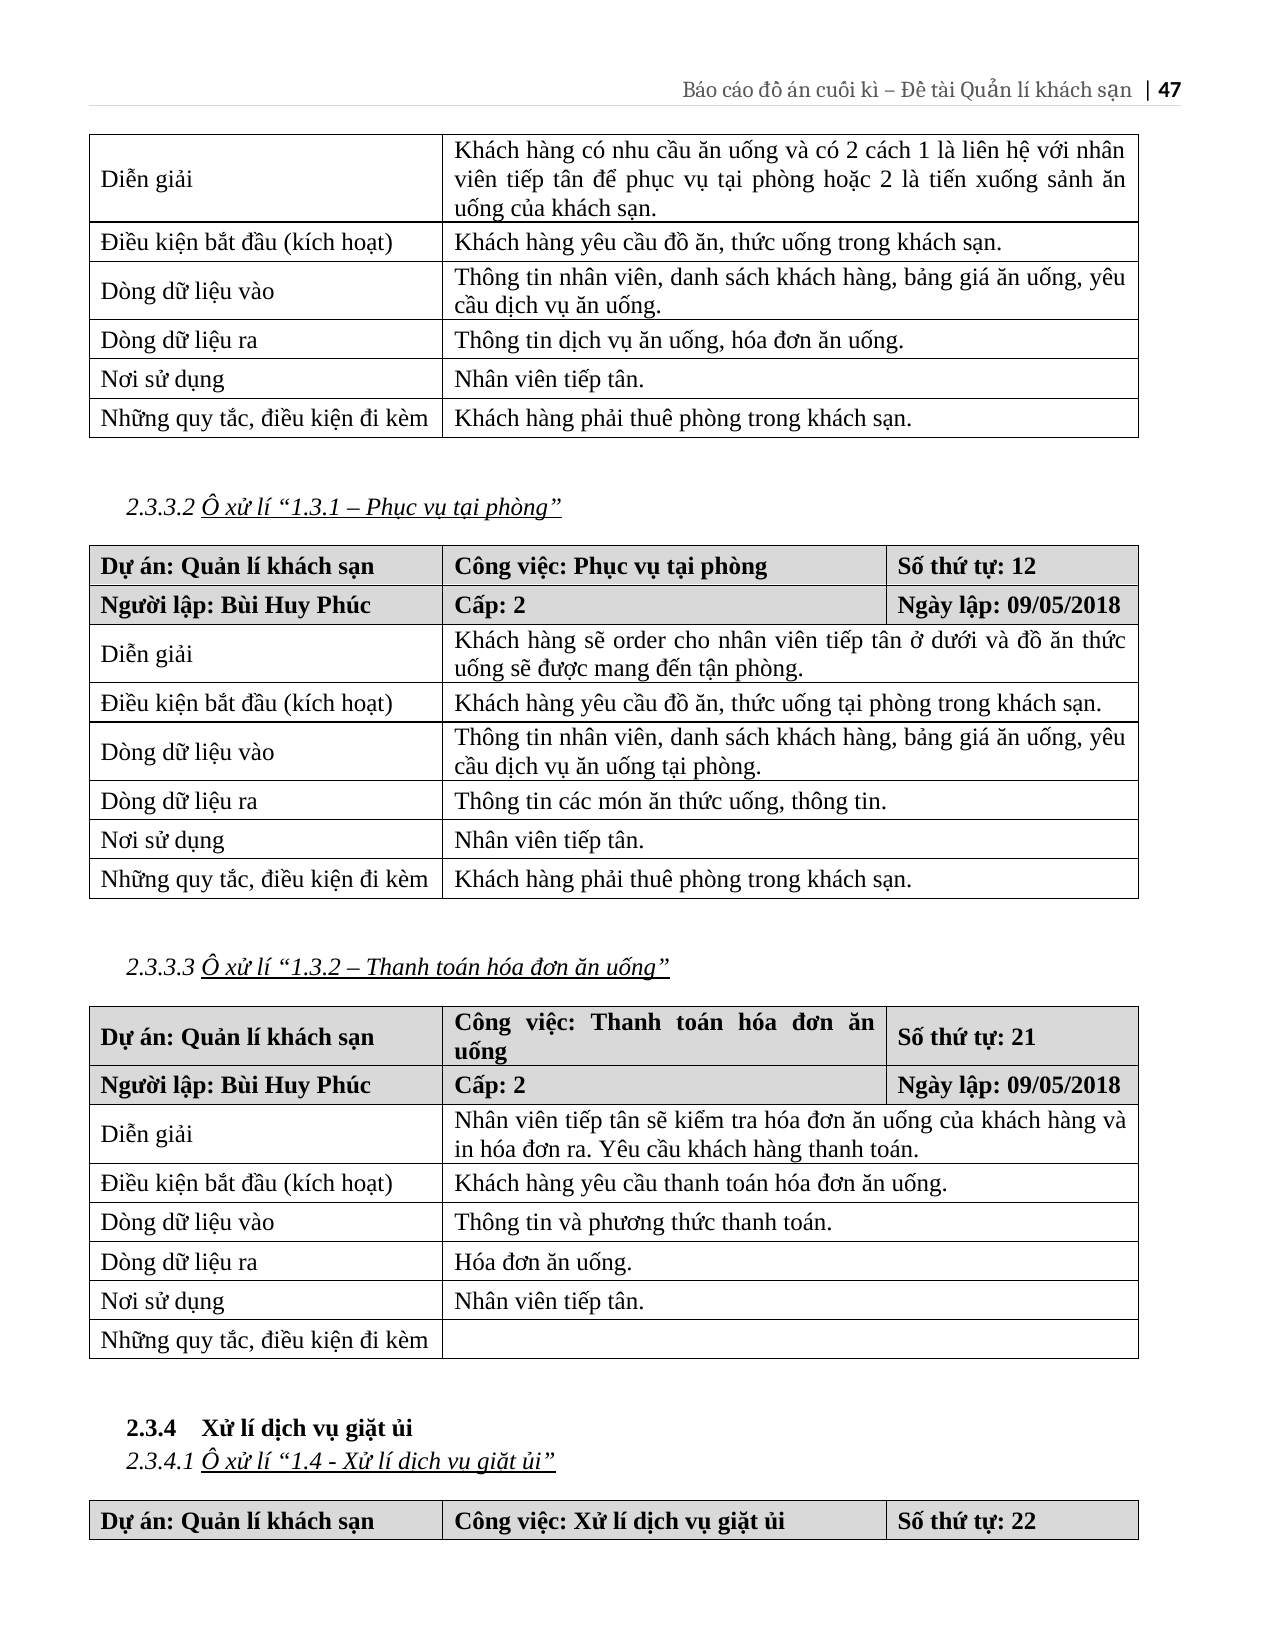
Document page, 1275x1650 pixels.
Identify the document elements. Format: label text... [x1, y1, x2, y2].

table_cell Dòng dữ liệu ra [90, 320, 442, 358]
table_cell Những quy tắc, điều kiện đi kèm [90, 859, 442, 897]
table_cell Điều kiện bắt đầu (kích hoạt) [90, 223, 442, 261]
table_cell Điều kiện bắt đầu (kích hoạt) [90, 683, 442, 721]
table_cell Thông tin dịch vụ ăn uống, hóa đơn ăn uống. [443, 320, 1138, 358]
table_cell Nhân viên tiếp tân sẽ kiểm tra hóa đơn ăn uống của khách hàng và in hóa đơn ra. Yêu cầu khách hàng thanh toán. [443, 1105, 1138, 1162]
table_cell Khách hàng có nhu cầu ăn uống và có 2 cách 1 là liên hệ với nhân viên tiếp tân để phục vụ tại phòng hoặc 2 là tiến xuống sảnh ăn uống của khách sạn. [443, 135, 1138, 221]
list Xử lí dịch vụ giặt ủi [126, 1413, 1181, 1442]
table_cell Khách hàng sẽ order cho nhân viên tiếp tân ở dưới và đồ ăn thức uống sẽ được mang đến tận phòng. [443, 625, 1138, 682]
table_cell Nhân viên tiếp tân. [443, 359, 1138, 397]
table_cell Nơi sử dụng [90, 820, 442, 858]
table_header Số thứ tự: 12 [887, 546, 1138, 584]
table_cell Dòng dữ liệu vào [90, 723, 442, 780]
table_cell Diễn giải [90, 135, 442, 221]
table_cell Khách hàng yêu cầu thanh toán hóa đơn ăn uống. [443, 1164, 1138, 1202]
table_cell Người lập: Bùi Huy Phúc [90, 586, 442, 624]
table_header Công việc: Phục vụ tại phòng [443, 546, 886, 584]
table_cell Nơi sử dụng [90, 1281, 442, 1319]
table_header Công việc: Xử lí dịch vụ giặt ủi [443, 1501, 886, 1539]
list Ô xử lí “1.4 - Xử lí dịch vụ giặt ủi” [126, 1446, 1181, 1475]
table_cell Khách hàng yêu cầu đồ ăn, thức uống trong khách sạn. [443, 223, 1138, 261]
table_header Số thứ tự: 21 [887, 1007, 1138, 1065]
table_cell Dòng dữ liệu ra [90, 781, 442, 819]
table_cell Cấp: 2 [443, 1066, 886, 1104]
table_cell Diễn giải [90, 1105, 442, 1162]
table_cell Dòng dữ liệu ra [90, 1242, 442, 1280]
table_cell Hóa đơn ăn uống. [443, 1242, 1138, 1280]
table_cell Nhân viên tiếp tân. [443, 820, 1138, 858]
table_header Dự án: Quản lí khách sạn [90, 546, 442, 584]
table_cell Diễn giải [90, 625, 442, 682]
table_header Công việc: Thanh toán hóa đơn ăn uống [443, 1007, 886, 1065]
table_cell Nơi sử dụng [90, 359, 442, 397]
table_cell Điều kiện bắt đầu (kích hoạt) [90, 1164, 442, 1202]
table_cell Cấp: 2 [443, 586, 886, 624]
table_cell Nhân viên tiếp tân. [443, 1281, 1138, 1319]
table_cell Ngày lập: 09/05/2018 [887, 1066, 1138, 1104]
table_cell Những quy tắc, điều kiện đi kèm [90, 399, 442, 437]
table_cell Dòng dữ liệu vào [90, 1203, 442, 1241]
table_header Số thứ tự: 22 [887, 1501, 1138, 1539]
table_header Dự án: Quản lí khách sạn [90, 1501, 442, 1539]
table_cell Thông tin các món ăn thức uống, thông tin. [443, 781, 1138, 819]
table_cell Khách hàng phải thuê phòng trong khách sạn. [443, 399, 1138, 437]
table_cell Người lập: Bùi Huy Phúc [90, 1066, 442, 1104]
table_cell Thông tin và phương thức thanh toán. [443, 1203, 1138, 1241]
table_cell Ngày lập: 09/05/2018 [887, 586, 1138, 624]
table_cell Những quy tắc, điều kiện đi kèm [90, 1320, 442, 1358]
list Ô xử lí “1.3.1 – Phục vụ tại phòng” [126, 492, 1181, 520]
table_cell [443, 1320, 1138, 1358]
table_cell Thông tin nhân viên, danh sách khách hàng, bảng giá ăn uống, yêu cầu dịch vụ ăn uống. [443, 262, 1138, 319]
table_header Dự án: Quản lí khách sạn [90, 1007, 442, 1065]
table_cell Khách hàng yêu cầu đồ ăn, thức uống tại phòng trong khách sạn. [443, 683, 1138, 721]
list Ô xử lí “1.3.2 – Thanh toán hóa đơn ăn uống” [126, 952, 1181, 981]
table_cell Thông tin nhân viên, danh sách khách hàng, bảng giá ăn uống, yêu cầu dịch vụ ăn uống tại phòng. [443, 723, 1138, 780]
table_cell Khách hàng phải thuê phòng trong khách sạn. [443, 859, 1138, 897]
table_cell Dòng dữ liệu vào [90, 262, 442, 319]
